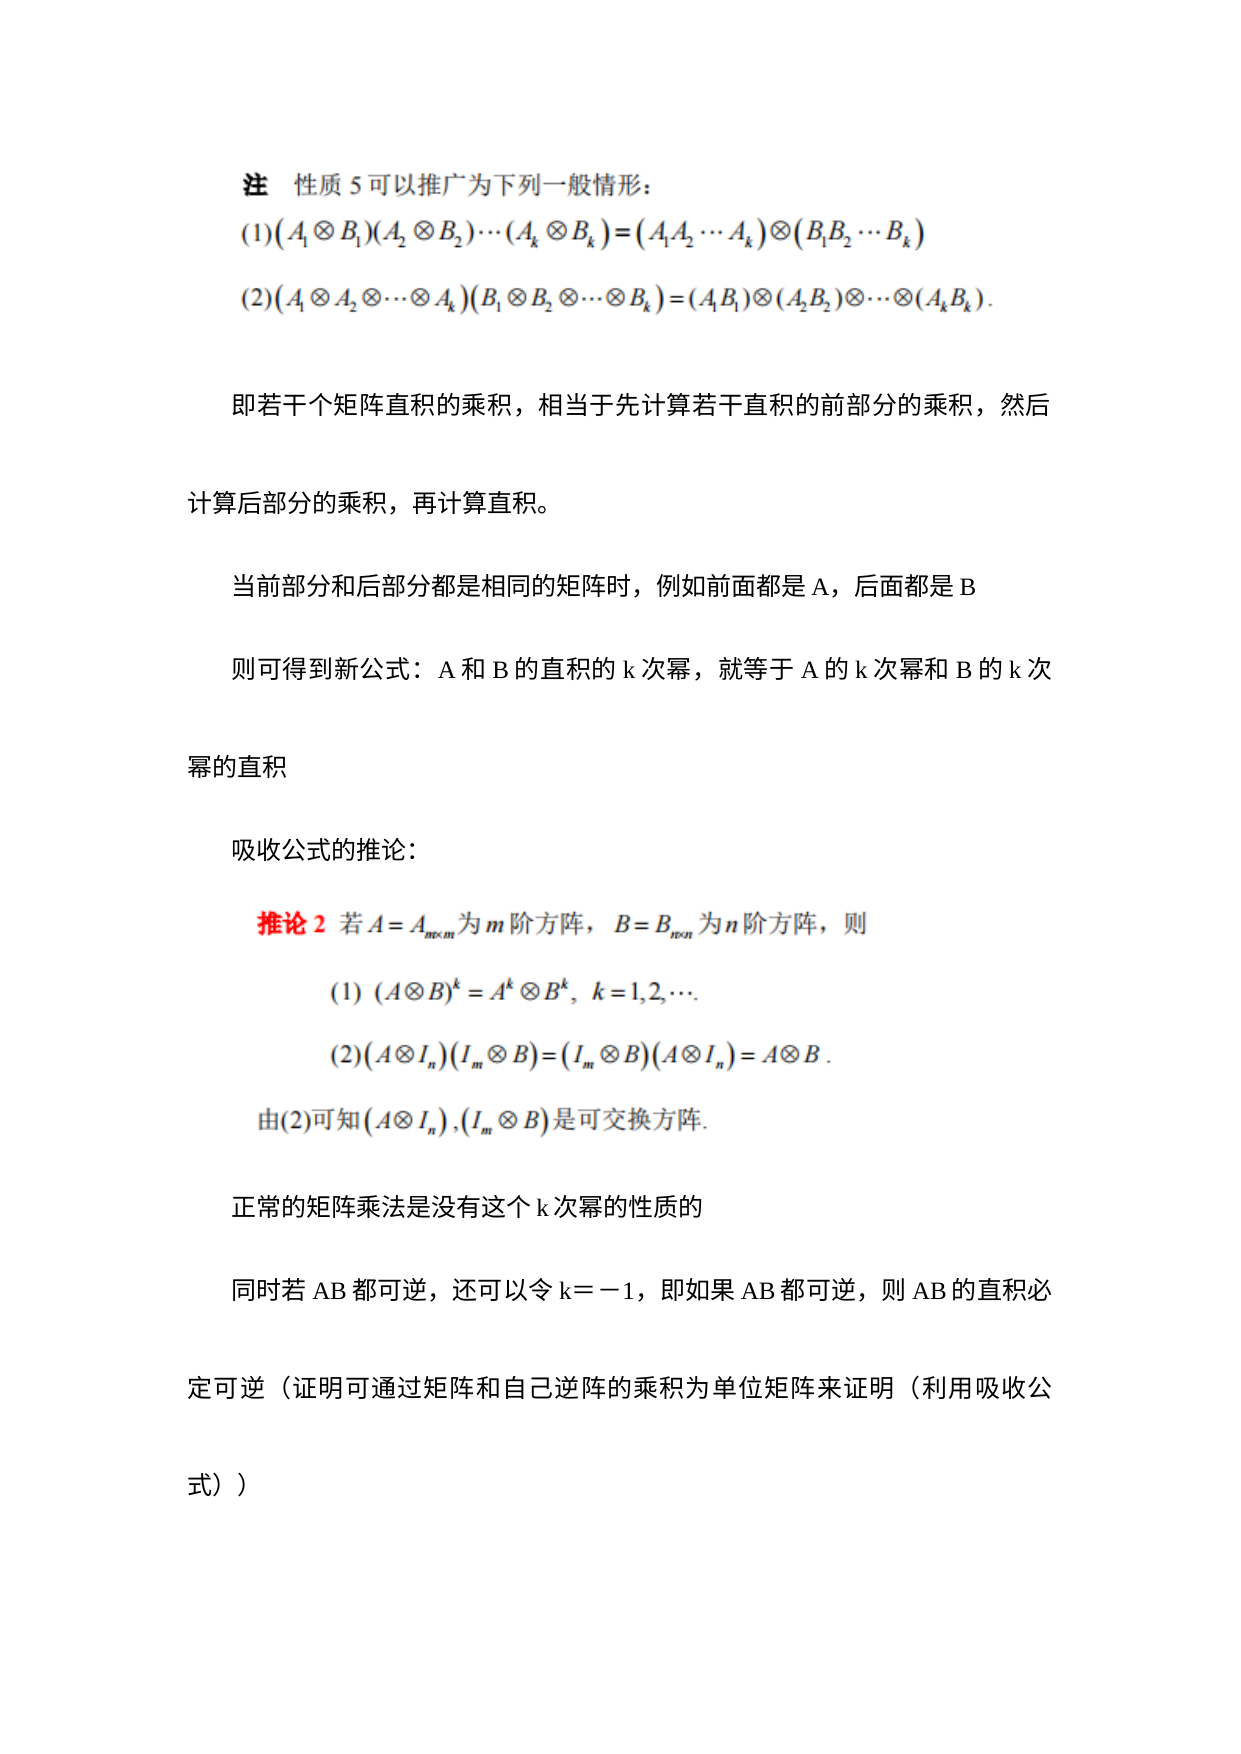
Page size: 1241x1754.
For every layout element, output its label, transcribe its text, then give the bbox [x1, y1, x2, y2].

picture [231, 162, 997, 331]
text 则可得到新公式：A和B的直积的k次幂，就等于A的k次幂和B的k次幂的直积 [187, 635, 1053, 798]
text 吸收公式的推论： [187, 816, 1053, 881]
text 当前部分和后部分都是相同的矩阵时，例如前面都是A，后面都是B [187, 552, 1053, 617]
text 即若干个矩阵直积的乘积，相当于先计算若干直积的前部分的乘积，然后计算后部分的乘积，再计算直积。 [187, 371, 1053, 534]
text 正常的矩阵乘法是没有这个k次幂的性质的 [187, 1173, 1053, 1238]
picture [231, 898, 901, 1152]
text 同时若AB都可逆，还可以令k＝－1，即如果AB都可逆，则AB的直积必定可逆（证明可通过矩阵和自己逆阵的乘积为单位矩阵来证明（利用吸收公式）） [187, 1256, 1053, 1516]
